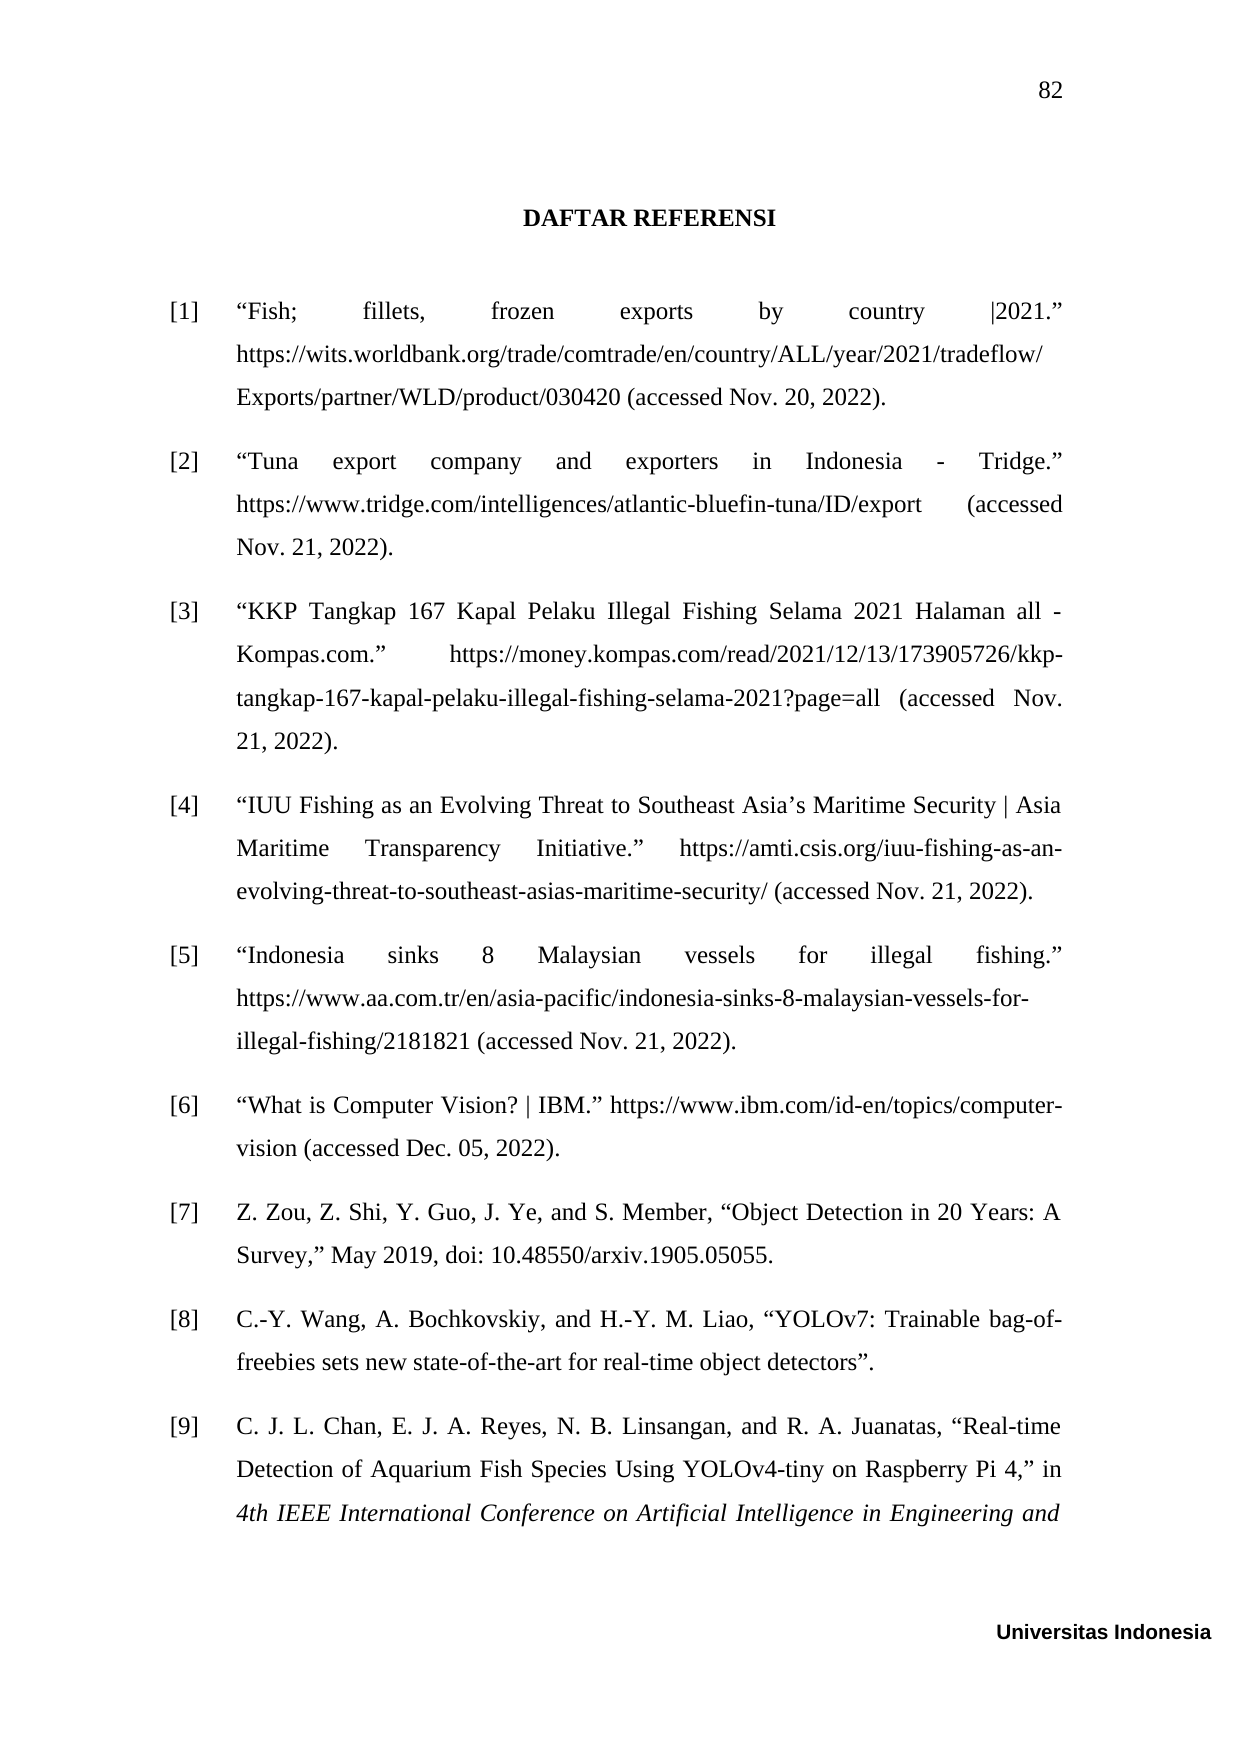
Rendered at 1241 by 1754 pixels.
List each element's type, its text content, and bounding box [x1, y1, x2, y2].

subtitle DAFTAR REFERENSI [236, 203, 1063, 232]
